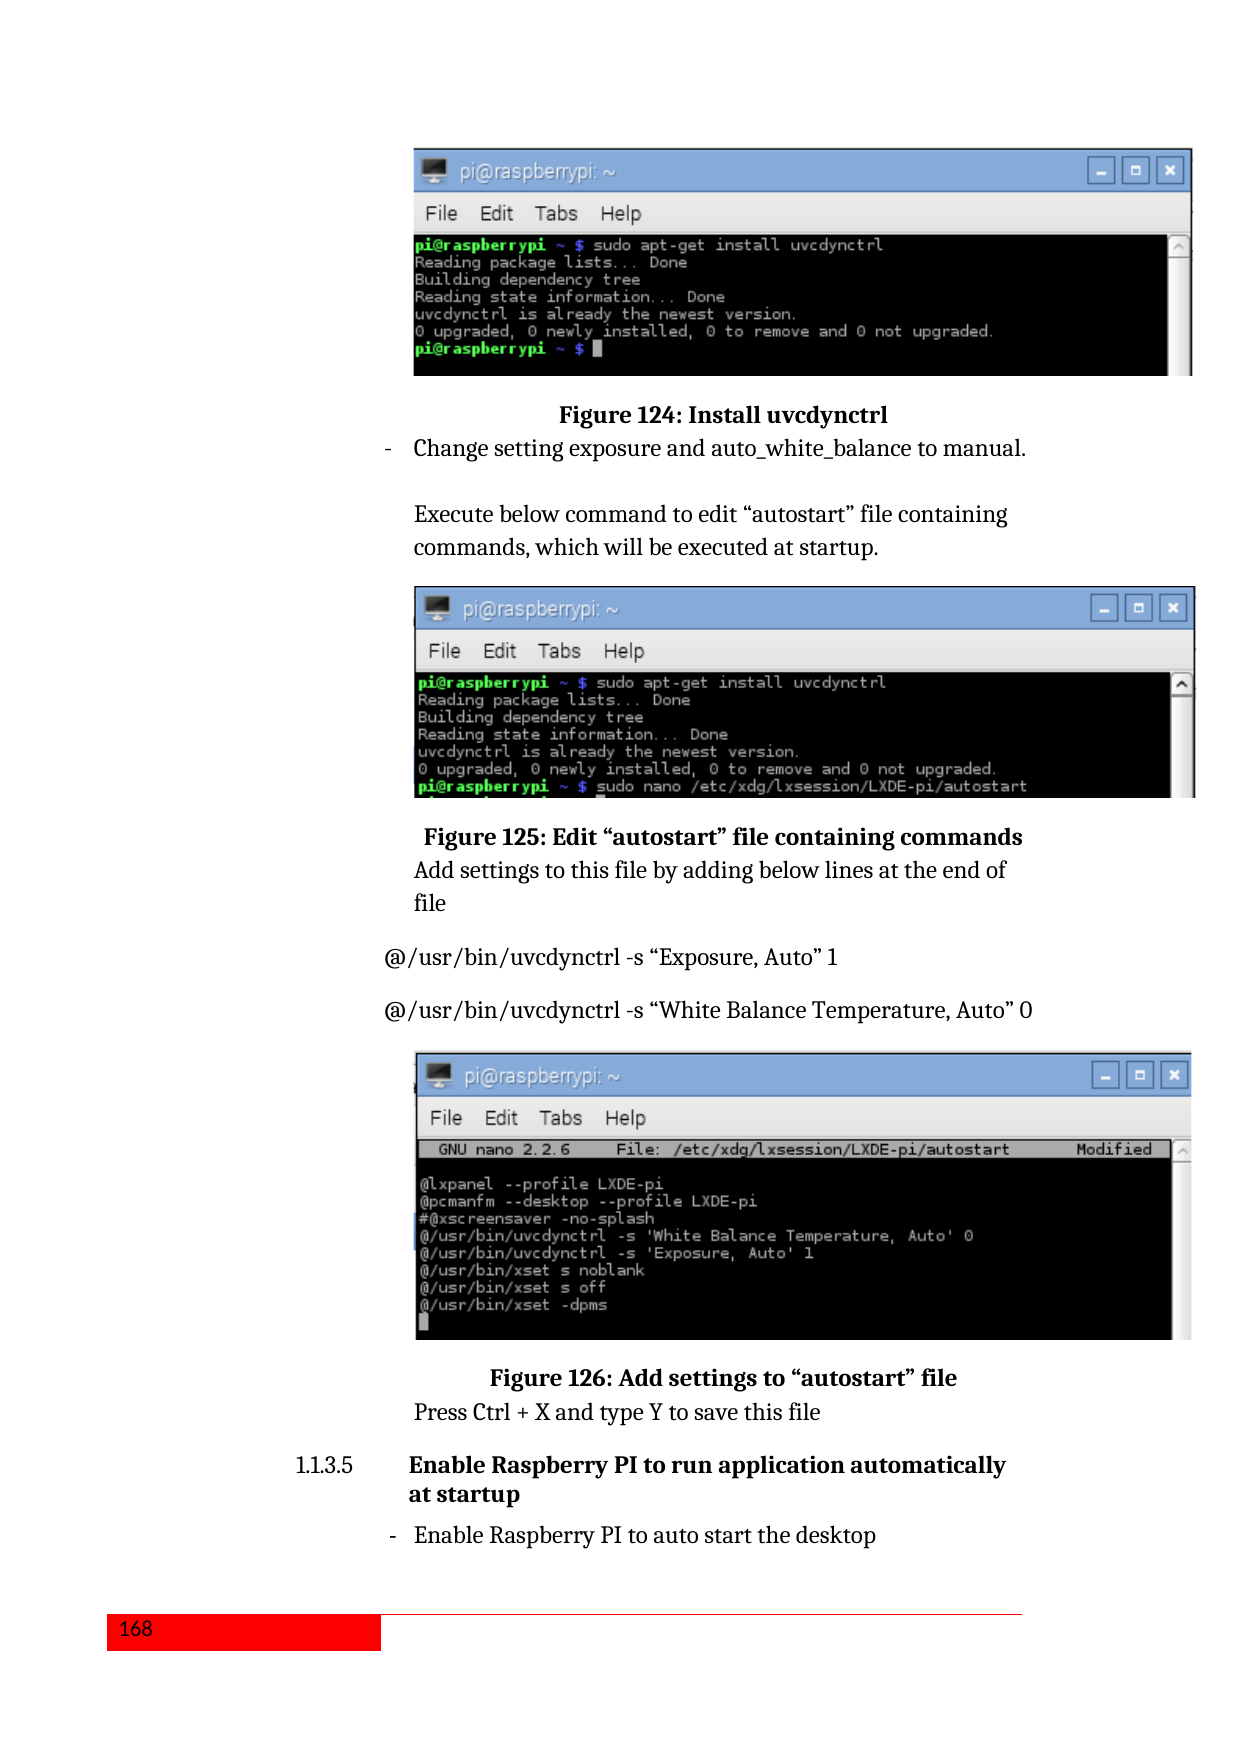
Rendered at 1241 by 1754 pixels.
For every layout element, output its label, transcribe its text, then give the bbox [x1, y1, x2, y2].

list Change setting exposure and auto_white_balance to manual. [384, 434, 1033, 463]
text Figure 125: Edit “autostart” file containing commands [413, 823, 1033, 851]
list Enable Raspberry PI to auto start the desktop [389, 1521, 1033, 1550]
picture [413, 586, 1197, 798]
subtitle Enable Raspberry PI to run application automatically at startup [296, 1451, 1033, 1509]
text Figure 126: Add settings to “autostart” file [413, 1364, 1033, 1393]
text Figure 124: Install uvcdynctrl [413, 401, 1033, 429]
text @/usr/bin/uvcdynctrl -s “White Balance Temperature, Auto” 0 [384, 996, 1033, 1025]
picture [413, 147, 1194, 376]
picture [413, 1050, 1192, 1340]
text @/usr/bin/uvcdynctrl -s “Exposure, Auto” 1 [384, 943, 1033, 971]
text Add settings to this file by adding below lines at the end of file [413, 856, 1033, 917]
text Execute below command to edit “autostart” file containing commands, which will be executed at startup. [413, 500, 1033, 562]
text Press Ctrl + X and type Y to save this file [413, 1397, 1033, 1426]
